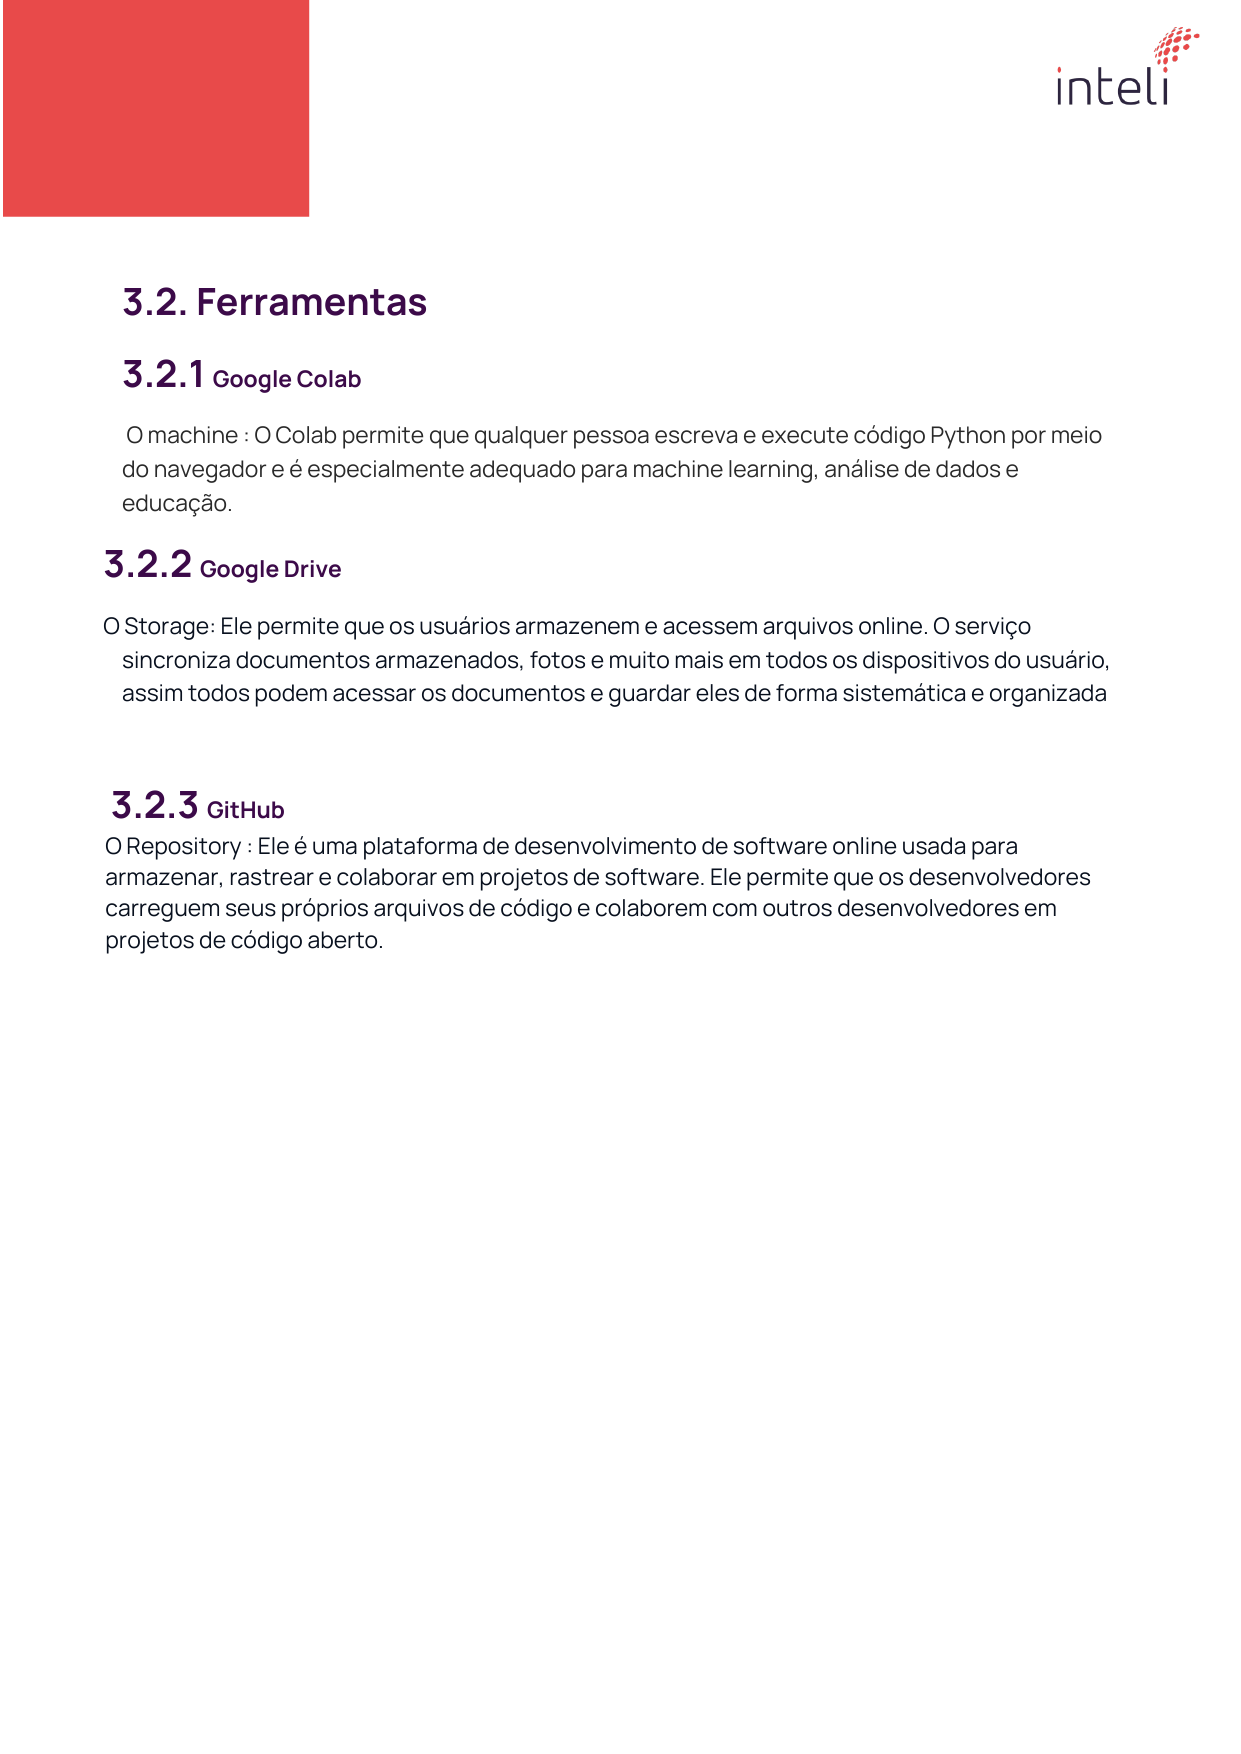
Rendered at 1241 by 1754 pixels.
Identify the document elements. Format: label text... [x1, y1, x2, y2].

text 3.2. Ferramentas [122, 276, 1122, 327]
picture [1057, 27, 1200, 105]
text O Storage: Ele permite que os usuários armazenem e acessem arquivos online. O serviço sincroniza documentos armazenados, fotos e muito mais em todos os dispositivos do usuário, assim todos podem acessar os documentos e guardar eles de forma sistemática e organizada [103, 610, 1122, 709]
text O Repository : Ele é uma plataforma de desenvolvimento de software online usada para armazenar, rastrear e colaborar em projetos de software. Ele permite que os desenvolvedores carreguem seus próprios arquivos de código e colaborem com outros desenvolvedores em projetos de código aberto. [105, 830, 1122, 955]
text 3.2.3 GitHub [103, 778, 1122, 830]
text 3.2.2 Google Drive [103, 538, 1122, 589]
text 3.2.1 Google Colab [122, 347, 1122, 399]
picture [3, 0, 310, 217]
text O machine : O Colab permite que qualquer pessoa escreva e execute código Python por meio do navegador e é especialmente adequado para machine learning, análise de dados e educação. [122, 419, 1122, 518]
